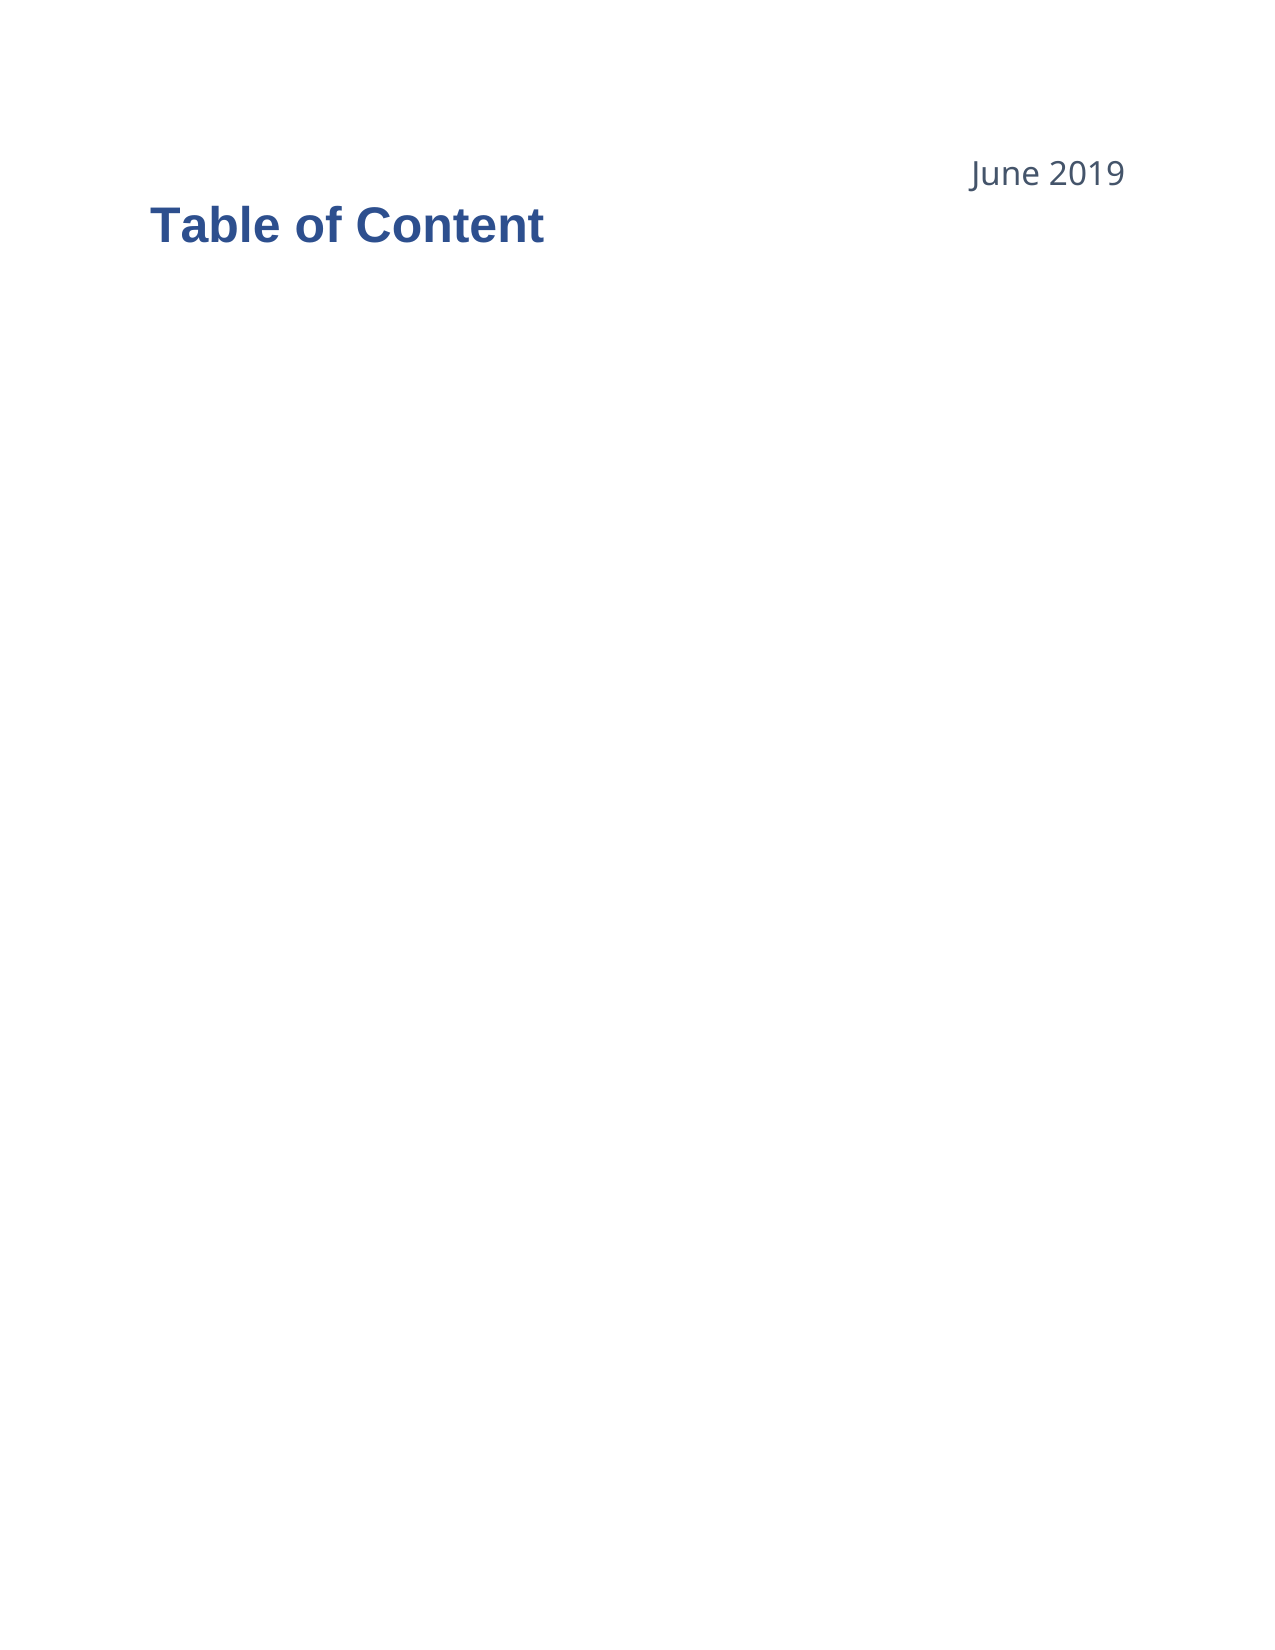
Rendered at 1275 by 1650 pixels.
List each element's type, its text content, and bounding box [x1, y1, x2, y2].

text June 2019 [150, 150, 1125, 195]
